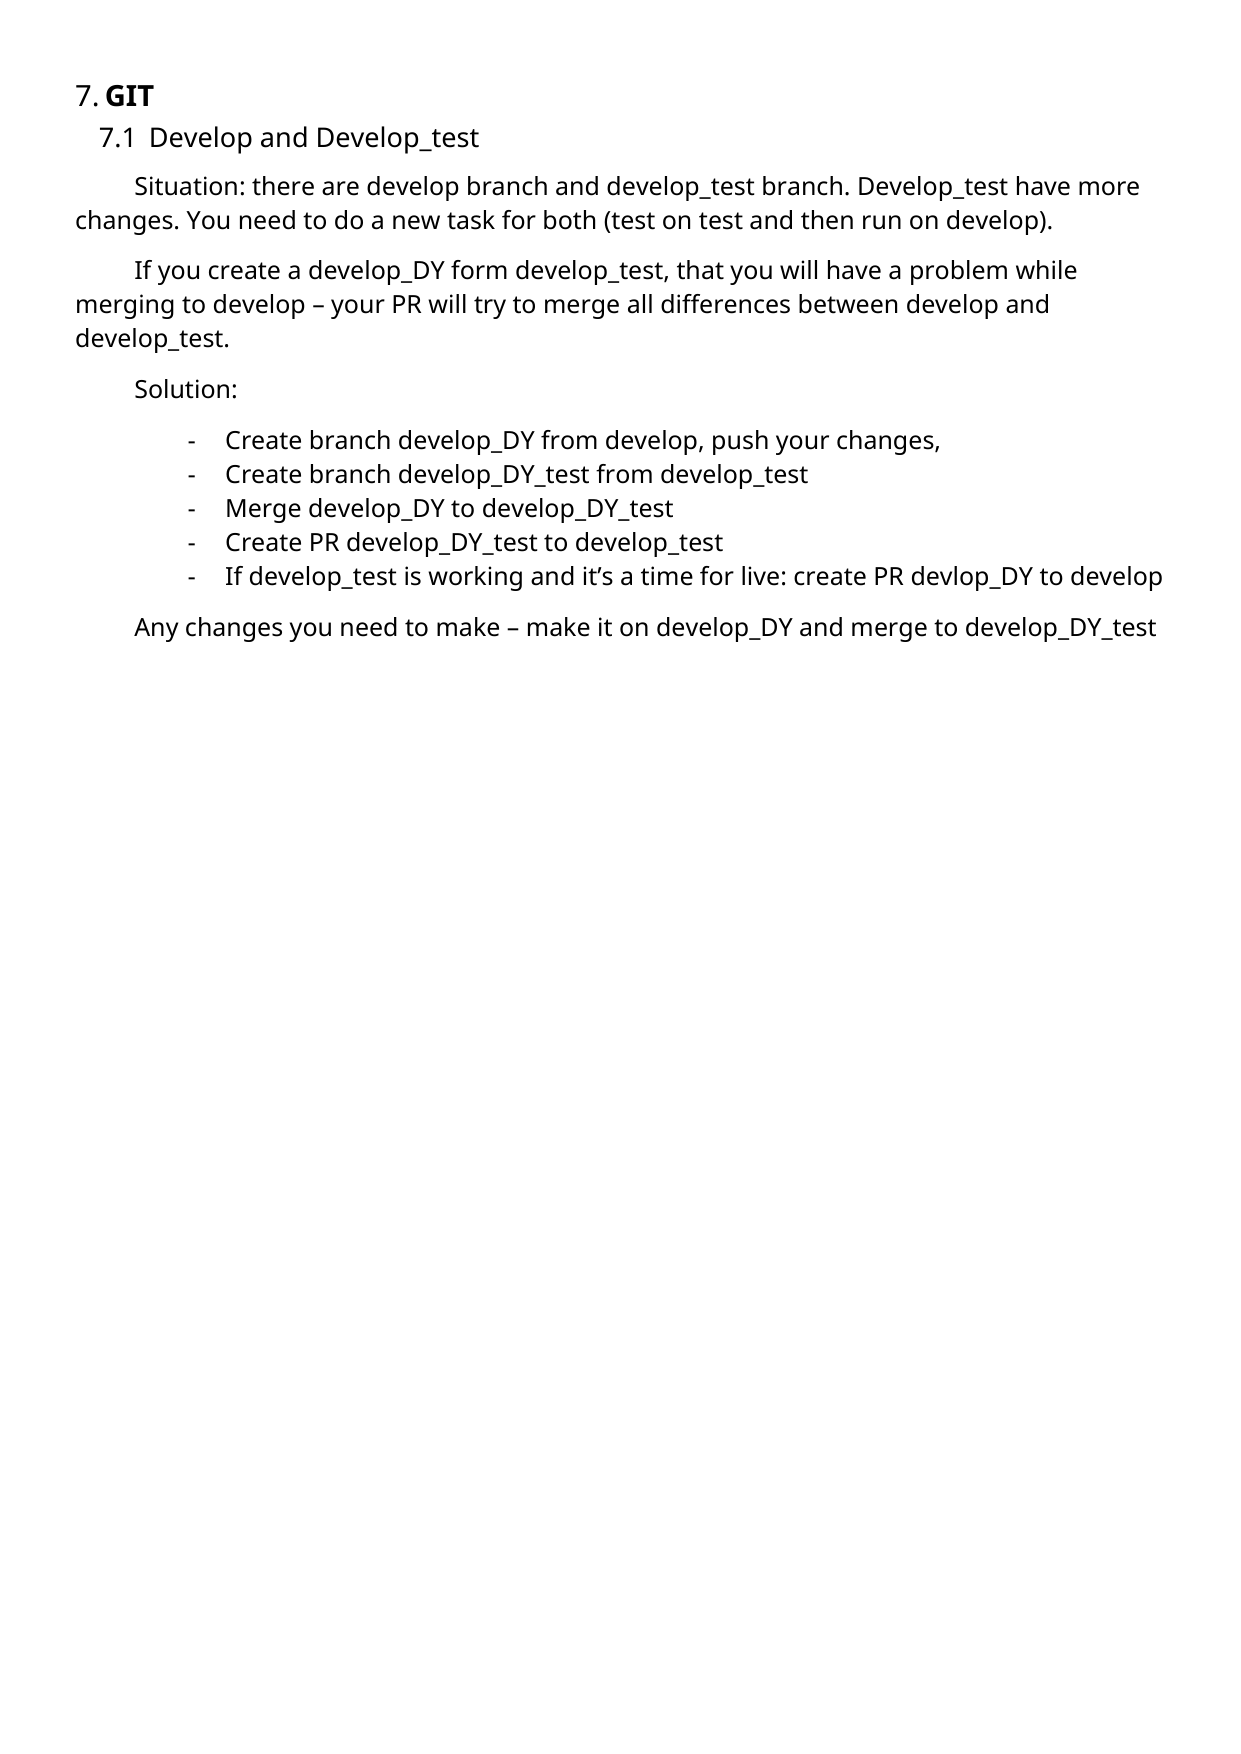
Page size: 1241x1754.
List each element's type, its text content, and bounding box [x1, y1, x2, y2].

list Create branch develop_DY_test from develop_test [187, 457, 1165, 491]
subtitle Develop and Develop_test [99, 119, 1165, 156]
list Create branch develop_DY from develop, push your changes, [187, 423, 1165, 457]
text Situation: there are develop branch and develop_test branch. Develop_test have more changes. You need to do a new task for both (test on test and then run on develop). [75, 168, 1165, 236]
subtitle GIT [75, 75, 1165, 115]
list If develop_test is working and it’s a time for live: create PR devlop_DY to develop [187, 559, 1165, 593]
text Any changes you need to make – make it on develop_DY and merge to develop_DY_test [75, 609, 1165, 644]
text Solution: [75, 372, 1165, 406]
list Create PR develop_DY_test to develop_test [187, 525, 1165, 559]
text If you create a develop_DY form develop_test, that you will have a problem while merging to develop – your PR will try to merge all differences between develop and develop_test. [75, 253, 1165, 355]
list Merge develop_DY to develop_DY_test [187, 491, 1165, 525]
